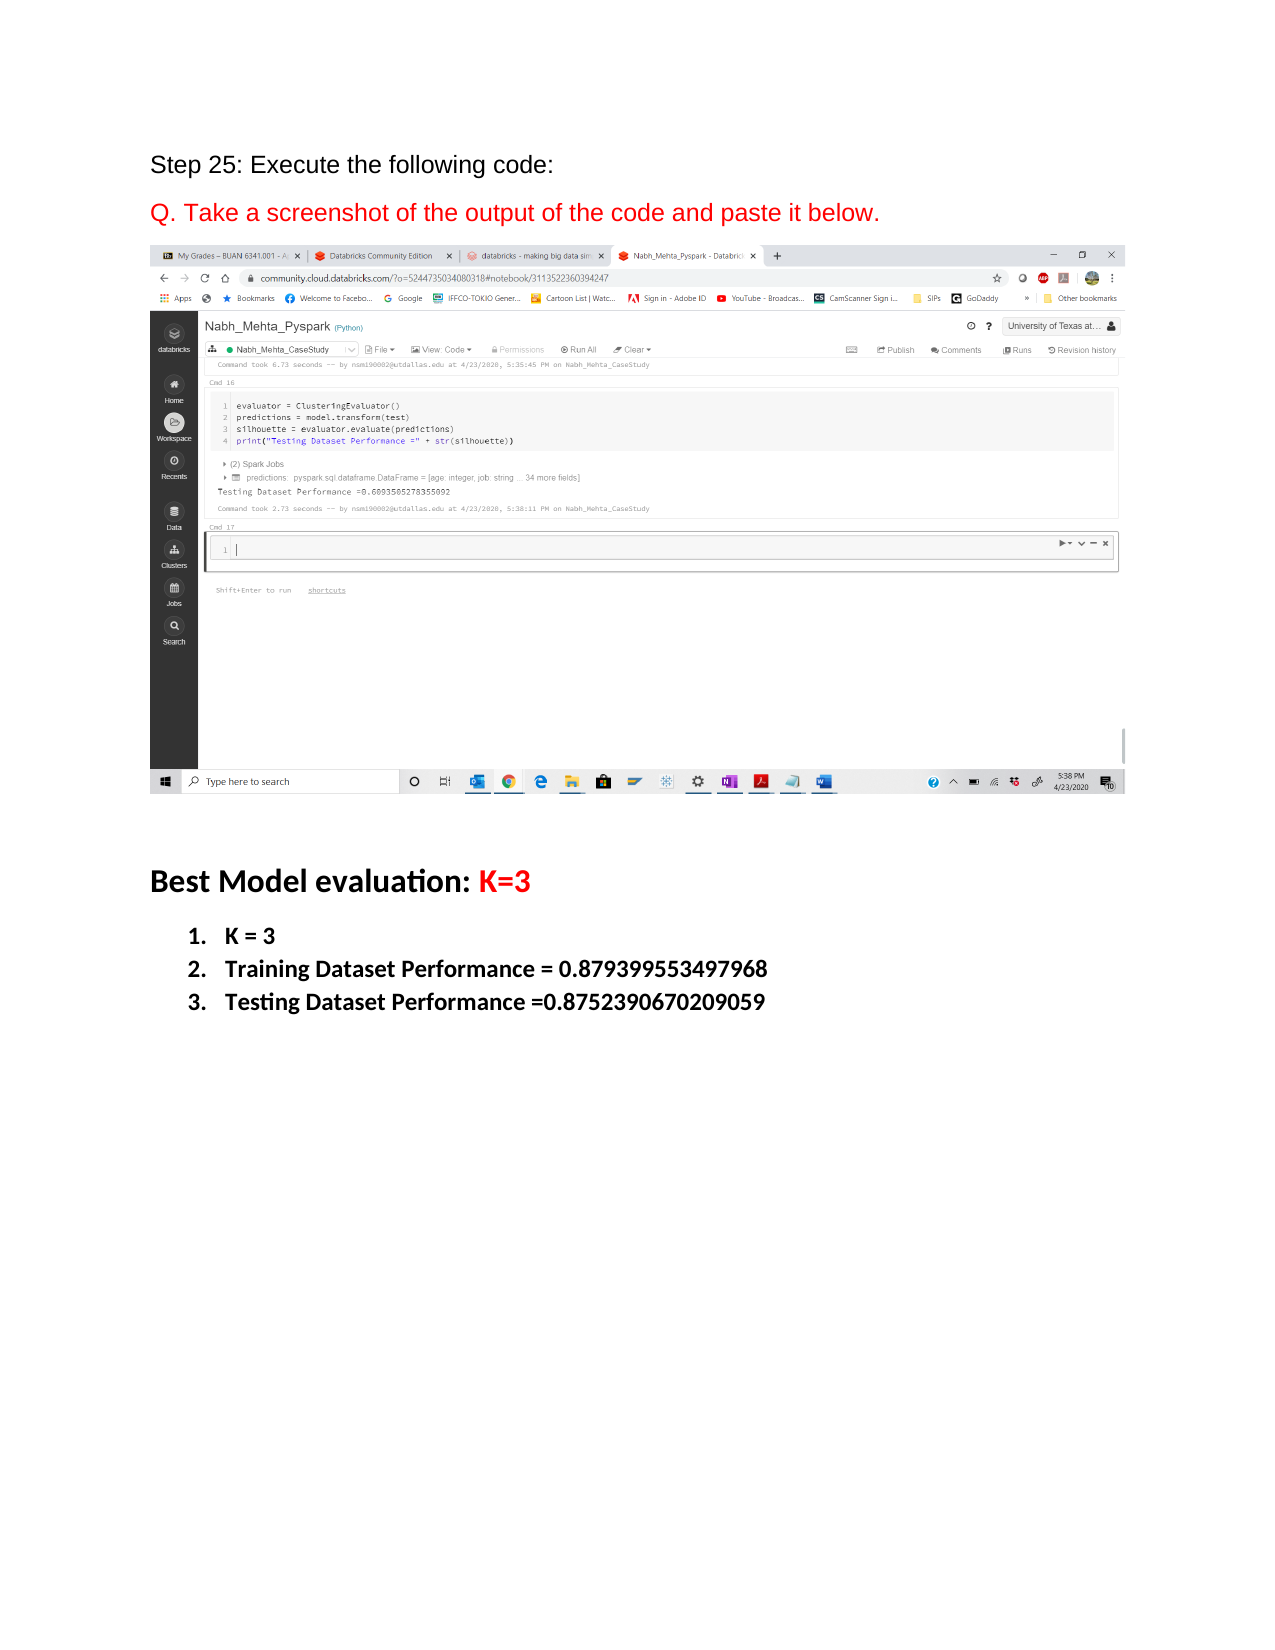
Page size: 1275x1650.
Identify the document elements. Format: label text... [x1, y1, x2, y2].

list K = 3 [187, 920, 1125, 951]
list Testing Dataset Performance =0.8752390670209059 [187, 986, 1125, 1017]
list Training Dataset Performance = 0.879399553497968 [187, 953, 1125, 984]
picture [150, 245, 1125, 794]
text Best Model evaluation: K=3 [150, 859, 1125, 900]
text Step 25: Execute the following code: [150, 150, 1125, 179]
text Q. Take a screenshot of the output of the code and paste it below. [150, 198, 1125, 226]
